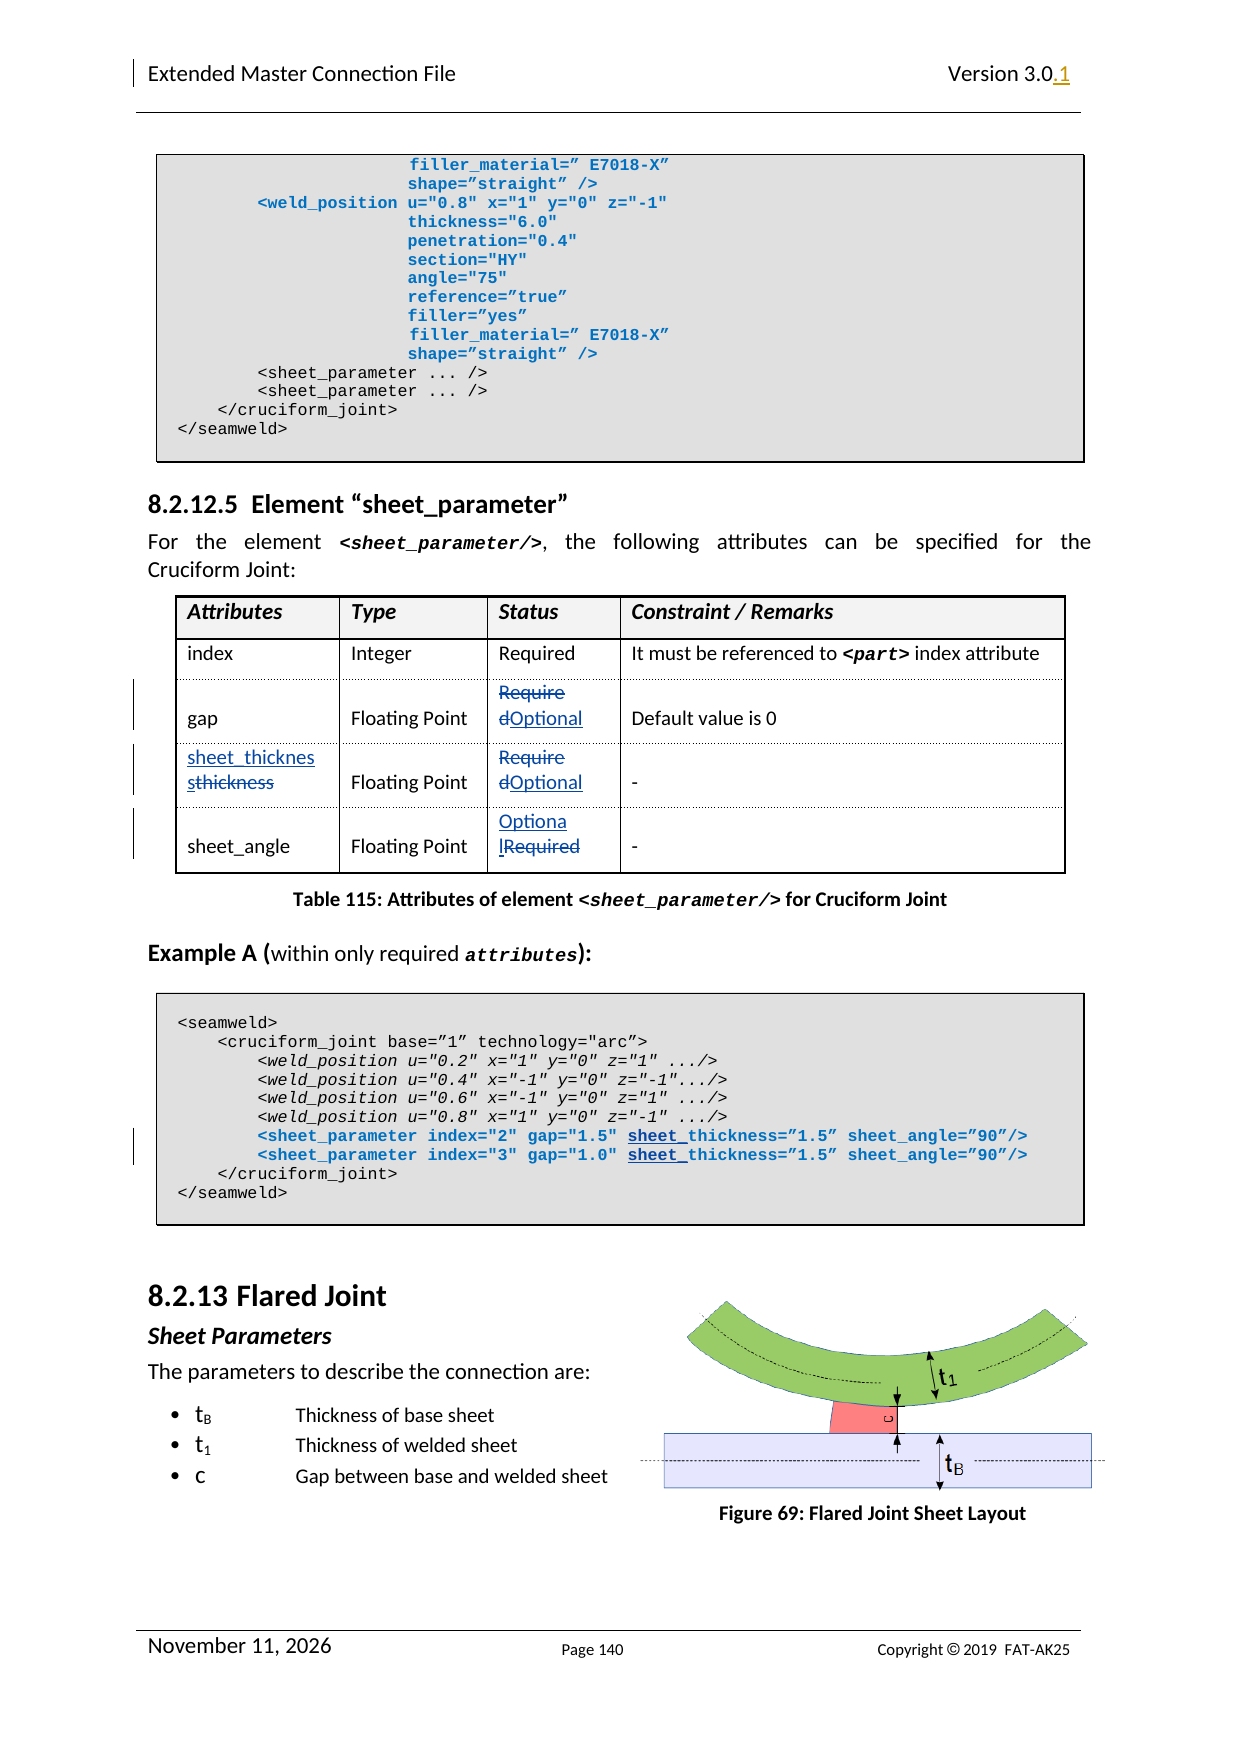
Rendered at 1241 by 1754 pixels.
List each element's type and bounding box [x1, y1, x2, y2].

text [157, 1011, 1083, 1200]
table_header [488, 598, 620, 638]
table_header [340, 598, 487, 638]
picture [640, 1301, 1106, 1491]
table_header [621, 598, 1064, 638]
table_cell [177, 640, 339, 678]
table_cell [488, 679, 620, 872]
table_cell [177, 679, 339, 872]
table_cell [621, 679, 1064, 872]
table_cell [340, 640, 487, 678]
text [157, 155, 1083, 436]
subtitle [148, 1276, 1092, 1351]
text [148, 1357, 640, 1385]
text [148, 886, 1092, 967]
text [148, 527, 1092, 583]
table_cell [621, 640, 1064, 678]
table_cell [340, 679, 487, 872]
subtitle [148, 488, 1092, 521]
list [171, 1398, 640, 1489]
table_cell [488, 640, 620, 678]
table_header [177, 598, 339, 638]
